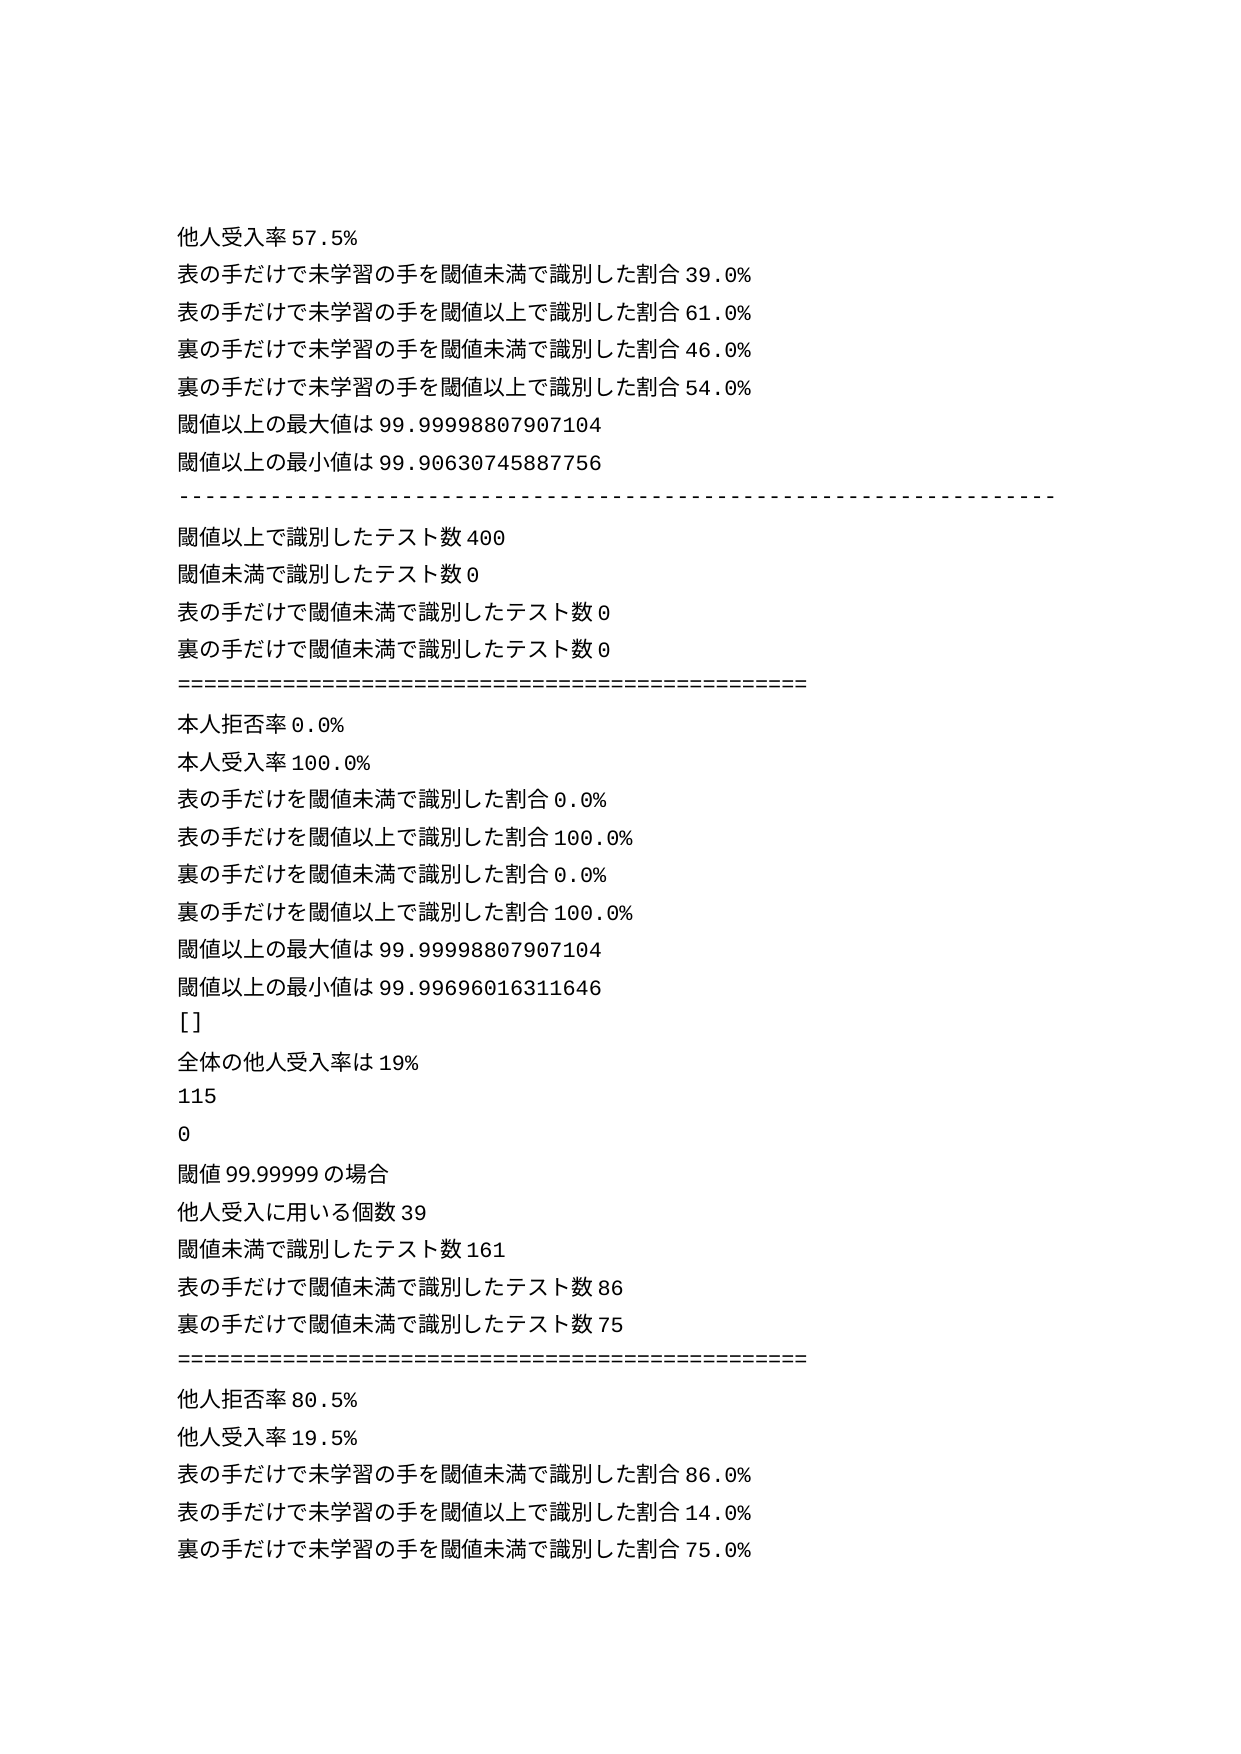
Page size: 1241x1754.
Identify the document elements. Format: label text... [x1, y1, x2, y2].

text 裏の手だけで閾値未満で識別したテスト数75 [177, 1304, 1063, 1342]
text [] [177, 1004, 1063, 1042]
text 115 [177, 1079, 1063, 1117]
text 表の手だけで閾値未満で識別したテスト数86 [177, 1267, 1063, 1304]
text 裏の手だけで閾値未満で識別したテスト数0 [177, 629, 1063, 667]
text 0 [177, 1117, 1063, 1154]
text 表の手だけで閾値未満で識別したテスト数0 [177, 592, 1063, 629]
text 閾値以上の最小値は99.90630745887756 [177, 442, 1063, 479]
text 裏の手だけを閾値未満で識別した割合0.0% [177, 854, 1063, 892]
text 表の手だけで未学習の手を閾値以上で識別した割合61.0% [177, 292, 1063, 329]
text 表の手だけで未学習の手を閾値未満で識別した割合39.0% [177, 254, 1063, 292]
text 本人受入率100.0% [177, 742, 1063, 779]
text 閾値以上で識別したテスト数400 [177, 517, 1063, 554]
text 裏の手だけを閾値以上で識別した割合100.0% [177, 892, 1063, 929]
text 閾値以上の最小値は99.99696016311646 [177, 967, 1063, 1004]
text ------------------------------------------------------------------- [177, 479, 1063, 517]
text 他人受入に用いる個数39 [177, 1192, 1063, 1229]
text 閾値99.99999の場合 [177, 1154, 1063, 1192]
text 裏の手だけで未学習の手を閾値未満で識別した割合46.0% [177, 329, 1063, 367]
text 表の手だけで未学習の手を閾値以上で識別した割合14.0% [177, 1492, 1063, 1529]
text 裏の手だけで未学習の手を閾値未満で識別した割合75.0% [177, 1529, 1063, 1567]
text 閾値未満で識別したテスト数0 [177, 554, 1063, 592]
text ================================================ [177, 667, 1063, 704]
text 本人拒否率0.0% [177, 704, 1063, 742]
text 表の手だけを閾値未満で識別した割合0.0% [177, 779, 1063, 817]
text 表の手だけを閾値以上で識別した割合100.0% [177, 817, 1063, 854]
text 他人拒否率80.5% [177, 1379, 1063, 1417]
text 他人受入率57.5% [177, 217, 1063, 254]
text 裏の手だけで未学習の手を閾値以上で識別した割合54.0% [177, 367, 1063, 404]
text 閾値以上の最大値は99.99998807907104 [177, 929, 1063, 967]
text 他人受入率19.5% [177, 1417, 1063, 1454]
text 閾値未満で識別したテスト数161 [177, 1229, 1063, 1267]
text 表の手だけで未学習の手を閾値未満で識別した割合86.0% [177, 1454, 1063, 1492]
text 閾値以上の最大値は99.99998807907104 [177, 404, 1063, 442]
text 全体の他人受入率は19% [177, 1042, 1063, 1079]
text ================================================ [177, 1342, 1063, 1379]
